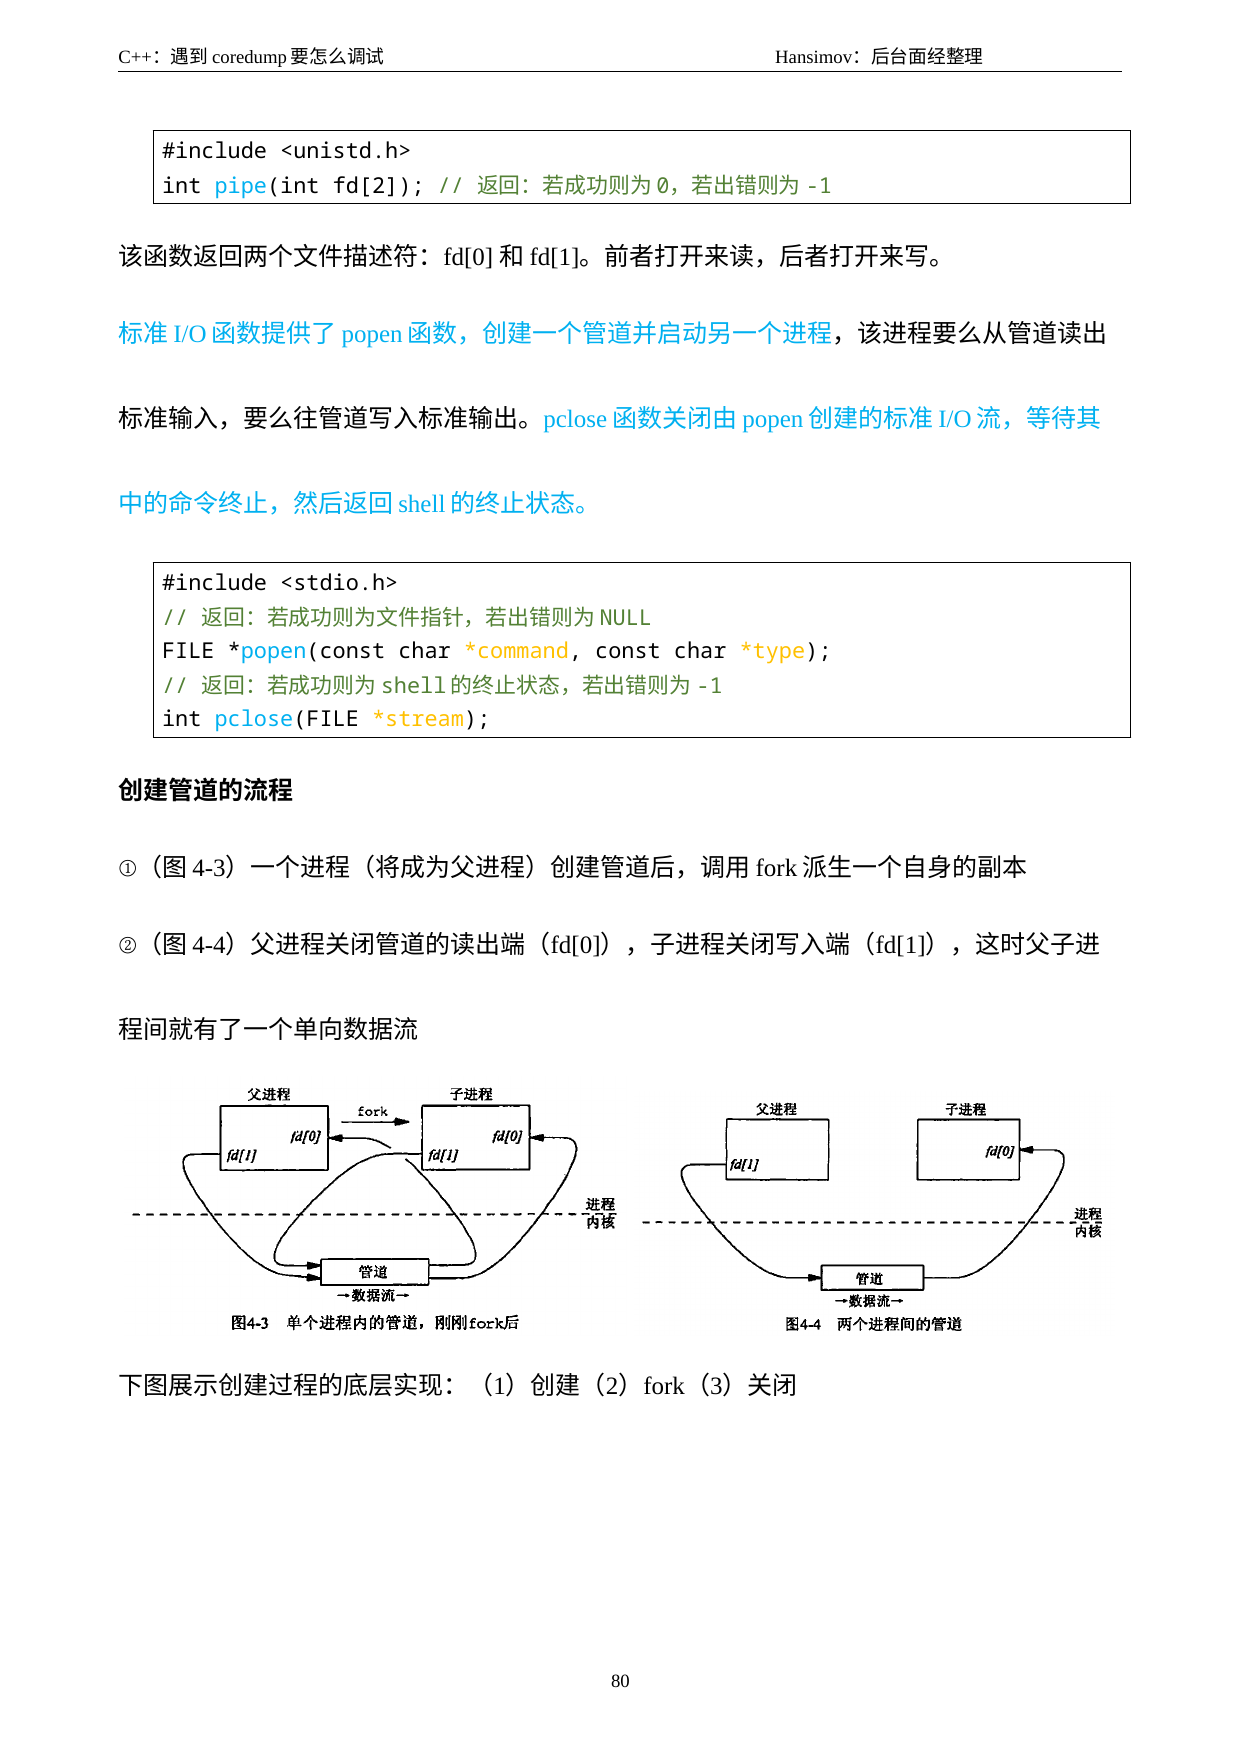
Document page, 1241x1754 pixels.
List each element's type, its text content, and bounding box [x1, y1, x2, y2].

text 下图展示创建过程的底层实现：（1）创建（2）fork（3）关闭 [118, 1349, 1122, 1417]
list #include <unistd.h> [154, 131, 1130, 164]
text ①（图4-3）一个进程（将成为父进程）创建管道后，调用fork派生一个自身的副本 [118, 832, 1122, 900]
text ②（图4-4）父进程关闭管道的读出端（fd[0]），子进程关闭写入端（fd[1]），这时父子进程间就有了一个单向数据流 [118, 909, 1122, 1062]
list int pclose(FILE *stream); [154, 698, 1130, 737]
list // 返回：若成功则为shell的终止状态，若出错则为 -1 [154, 664, 1130, 698]
text 该函数返回两个文件描述符：fd[0] 和fd[1]。前者打开来读，后者打开来写。 [118, 221, 1122, 289]
text 标准I/O函数提供了popen函数，创建一个管道并启动另一个进程，该进程要么从管道读出标准输入，要么往管道写入标准输出。pclose函数关闭由popen创建的标准I/O流，等待其中的命令终止，然后返回shell的终止状态。 [118, 298, 1122, 536]
list #include <stdio.h> [154, 563, 1130, 596]
list int pipe(int fd[2]); // 返回：若成功则为0，若出错则为 -1 [154, 164, 1130, 203]
subtitle 创建管道的流程 [118, 755, 1122, 823]
list // 返回：若成功则为文件指针，若出错则为NULL [154, 596, 1130, 630]
list FILE *popen(const char *command, const char *type); [154, 630, 1130, 664]
